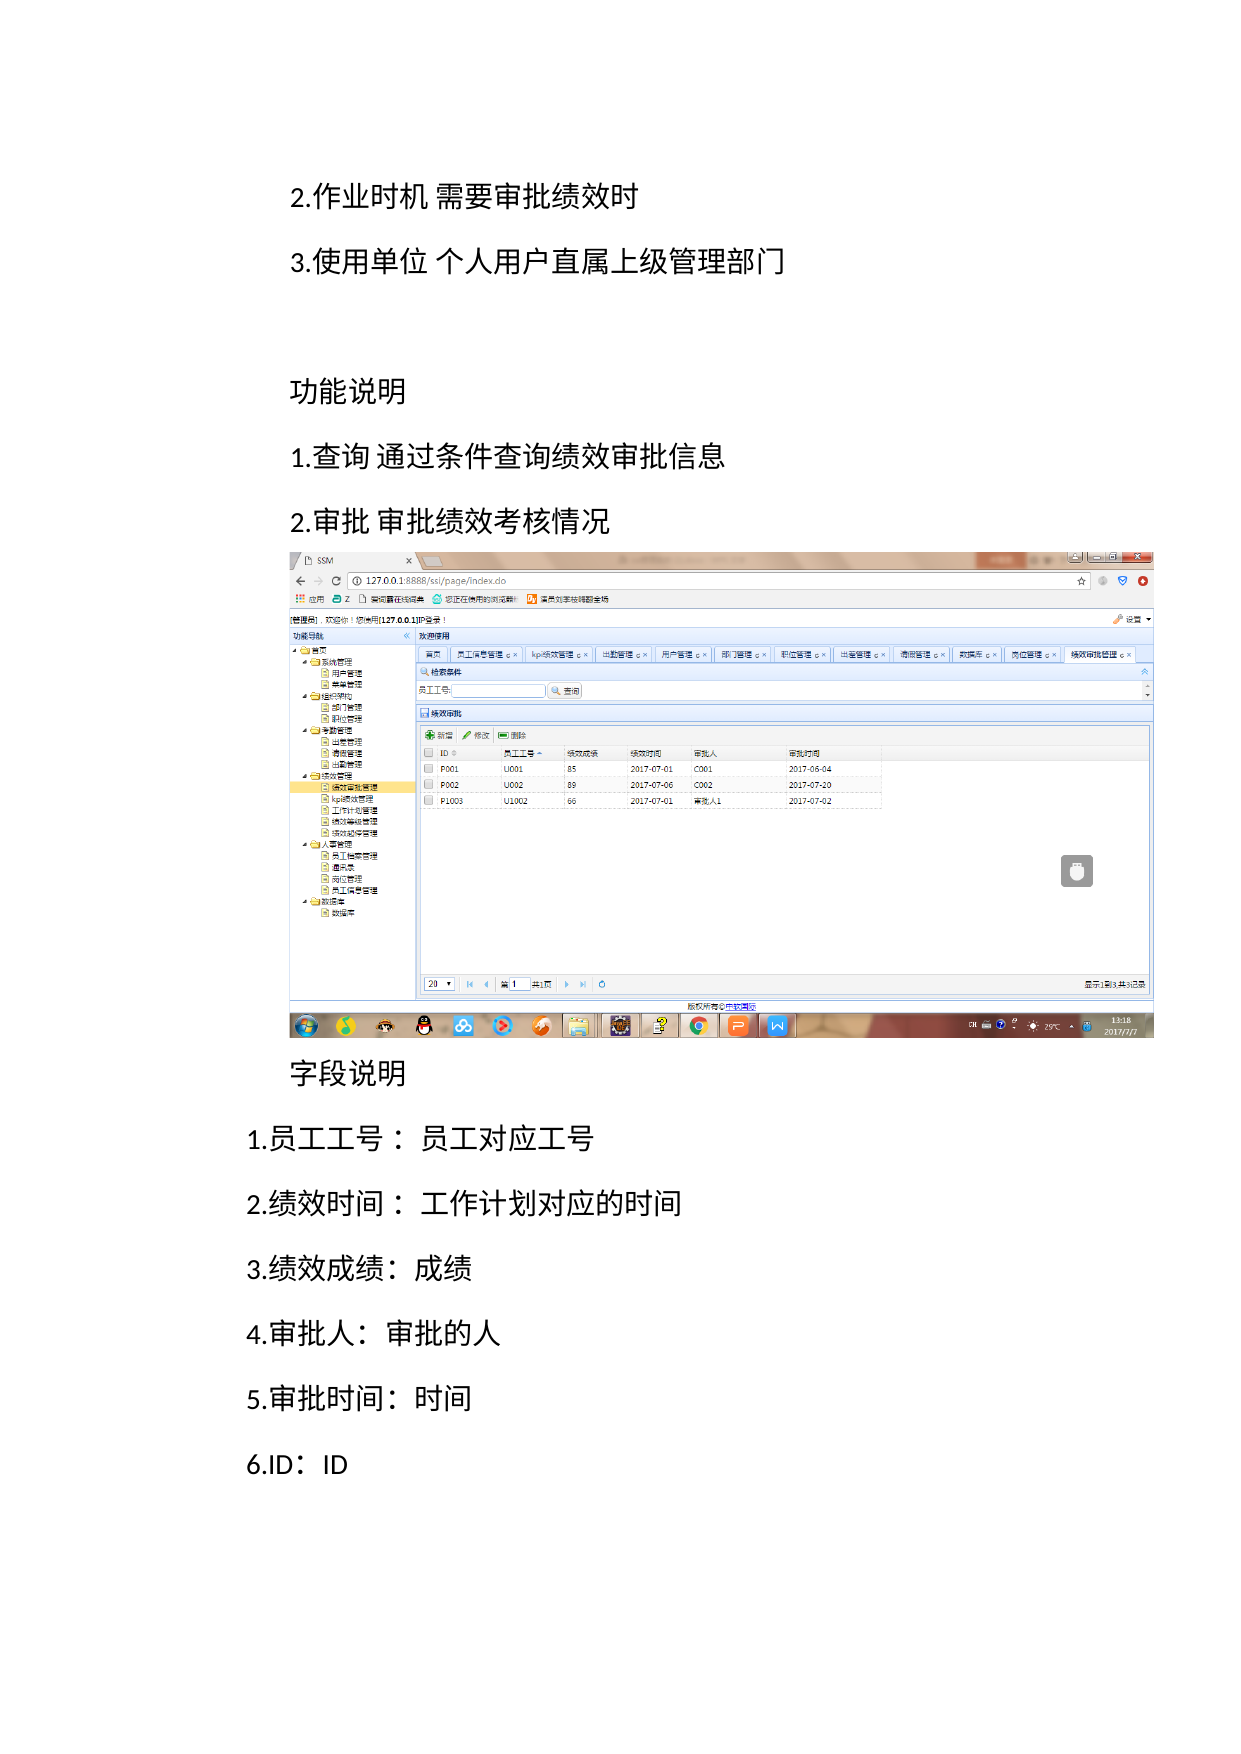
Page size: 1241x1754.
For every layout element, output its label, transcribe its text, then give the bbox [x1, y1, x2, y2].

text 6.ID：ID [187, 1429, 1053, 1494]
list 字段说明 [231, 1039, 1053, 1104]
text 1.员工工号 ：员工对应工号 [187, 1104, 1053, 1169]
list 功能说明 [231, 357, 1053, 422]
list 2.作业时机 需要审批绩效时 [231, 162, 1053, 227]
picture [289, 552, 1154, 1038]
text 4.审批人：审批的人 [187, 1299, 1053, 1364]
list 3.使用单位 个人用户直属上级管理部门 [231, 227, 1053, 292]
text 2.绩效时间 ：工作计划对应的时间 [187, 1169, 1053, 1234]
text 5.审批时间：时间 [187, 1364, 1053, 1429]
list 1.查询 通过条件查询绩效审批信息 [231, 422, 1053, 487]
list 2.审批 审批绩效考核情况 [231, 487, 1053, 552]
text 3.绩效成绩：成绩 [187, 1234, 1053, 1299]
